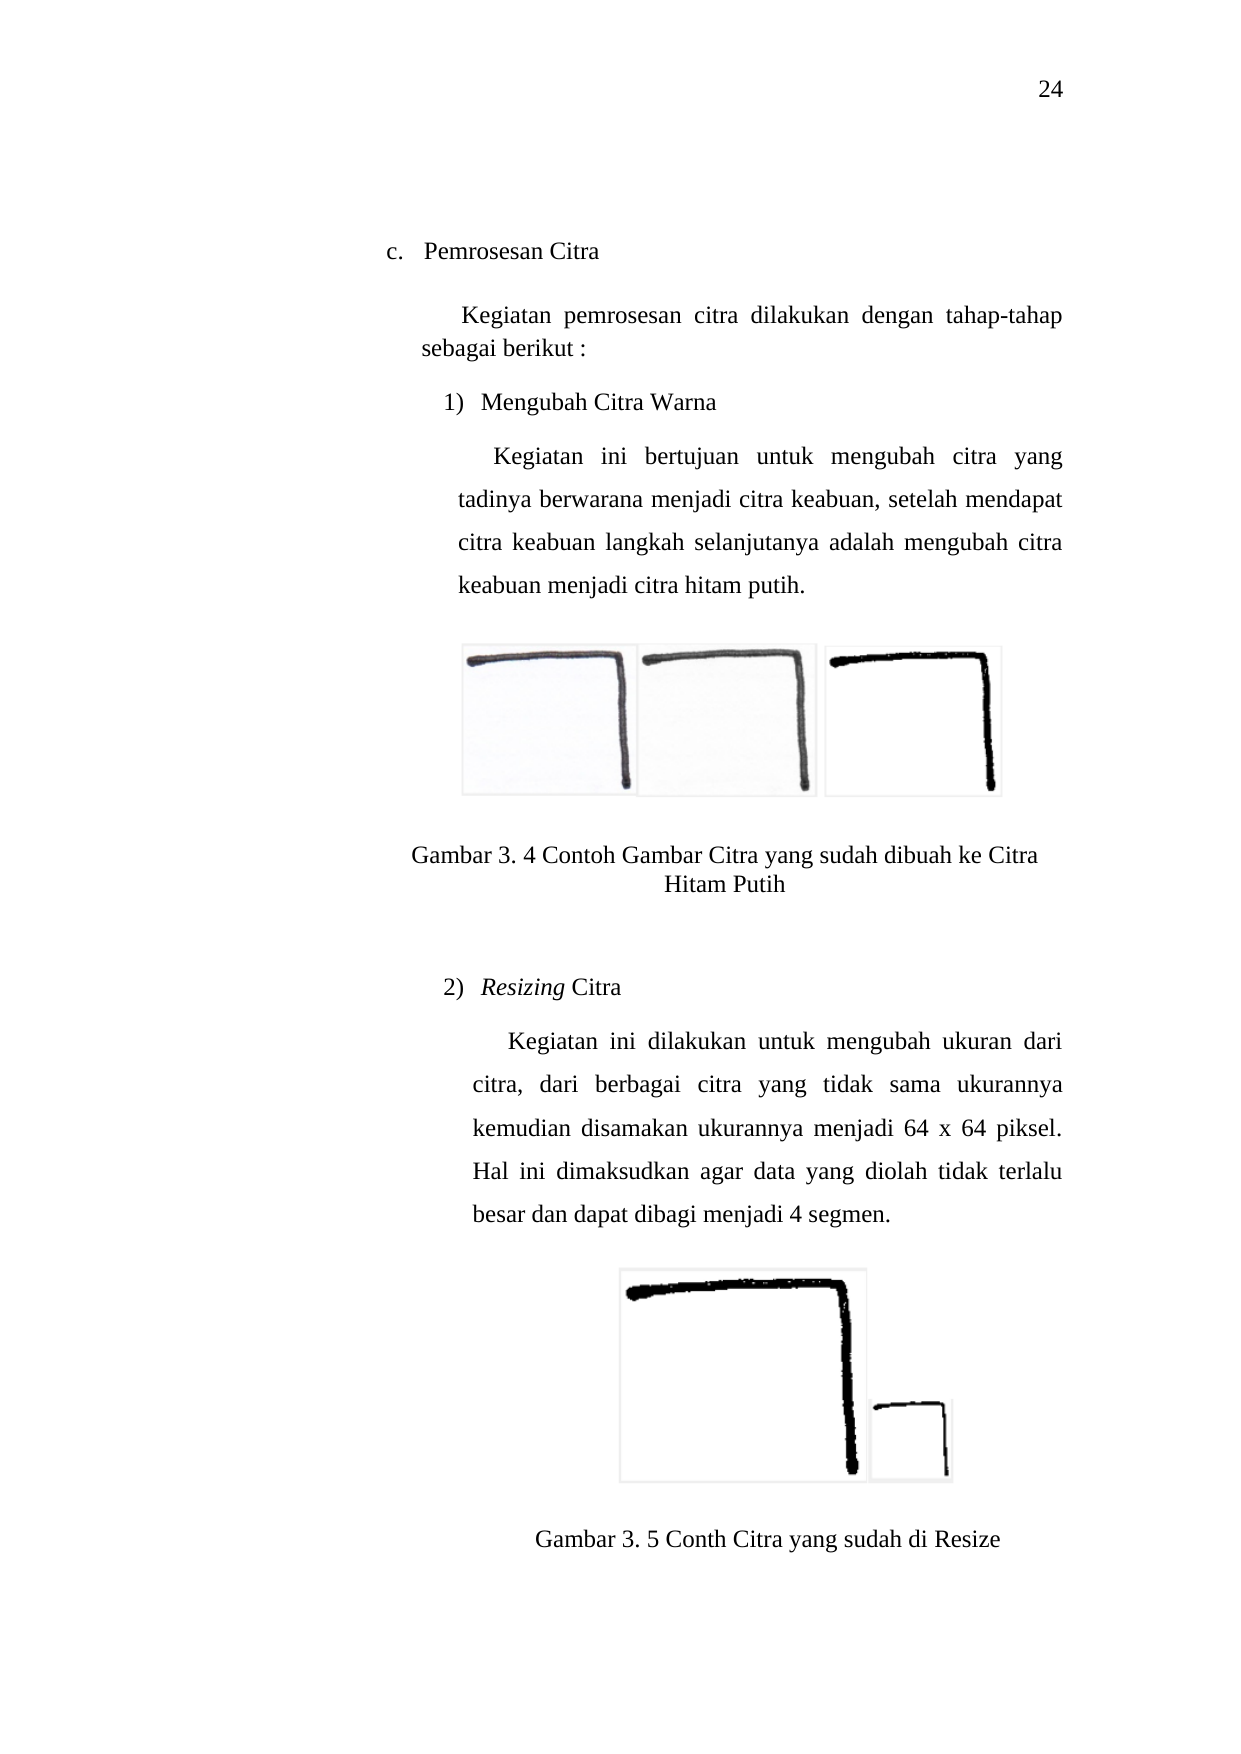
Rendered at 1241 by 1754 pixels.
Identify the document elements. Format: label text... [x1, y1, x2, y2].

text Kegiatan pemrosesan citra dilakukan dengan tahap-tahap sebagai berikut : [421, 300, 1063, 362]
list Mengubah Citra Warna [443, 387, 1063, 416]
text Kegiatan ini bertujuan untuk mengubah citra yang tadinya berwarana menjadi citra keabuan, setelah mendapat citra keabuan langkah selanjutanya adalah mengubah citra keabuan menjadi citra hitam putih. [458, 441, 1063, 599]
picture [457, 634, 1018, 816]
list Resizing Citra [443, 972, 1063, 1001]
picture [611, 1262, 959, 1490]
text Gambar 3. 4 Contoh Gambar Citra yang sudah dibuah ke Citra Hitam Putih [386, 840, 1063, 898]
list Pemrosesan Citra [386, 236, 1063, 265]
text Gambar 3. 5 Conth Citra yang sudah di Resize [397, 1524, 1063, 1553]
text Kegiatan ini dilakukan untuk mengubah ukuran dari citra, dari berbagai citra yang tidak sama ukurannya kemudian disamakan ukurannya menjadi 64 x 64 piksel. Hal ini dimaksudkan agar data yang diolah tidak terlalu besar dan dapat dibagi menjadi 4 segmen. [472, 1026, 1063, 1228]
